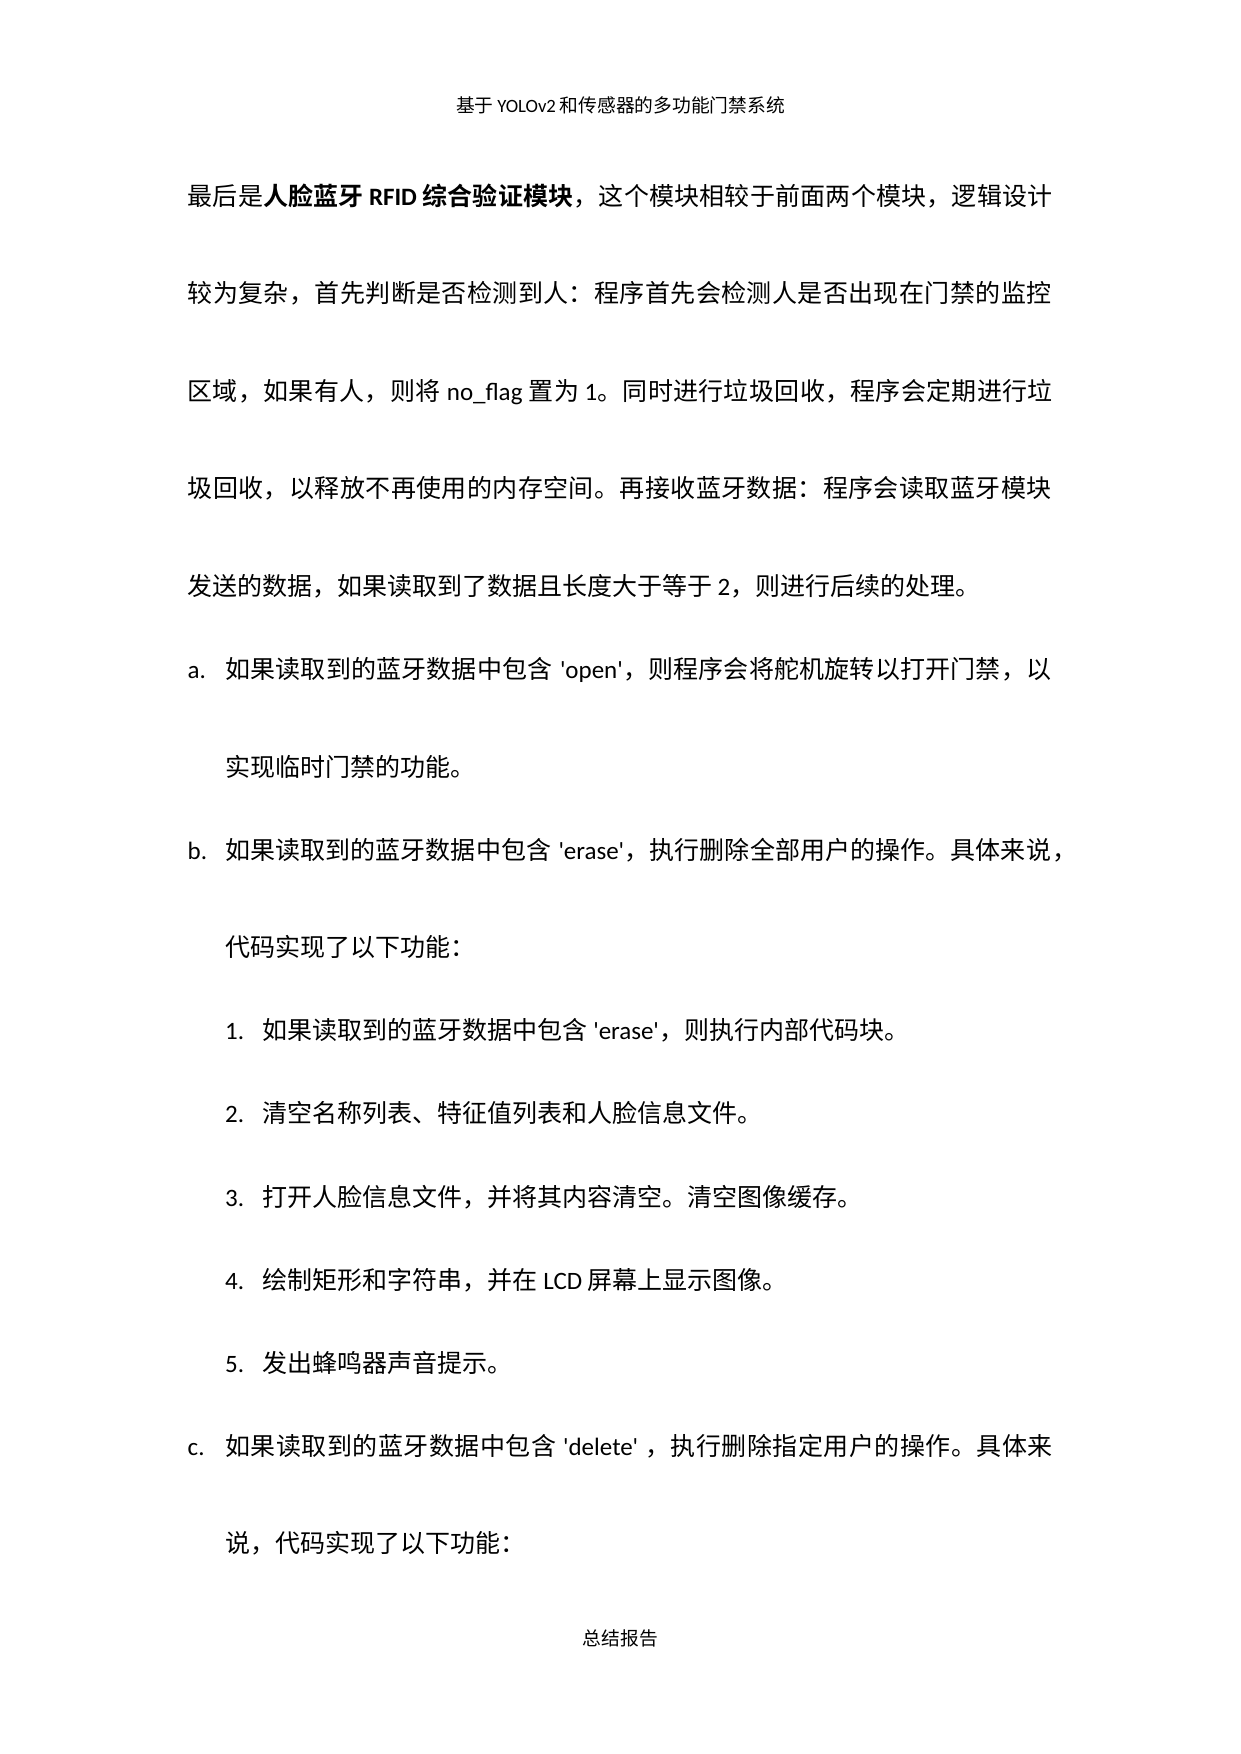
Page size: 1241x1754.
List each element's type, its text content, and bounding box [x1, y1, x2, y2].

list 如果读取到的蓝牙数据中包含 'delete' ，执行删除指定用户的操作。具体来说，代码实现了以下功能： [187, 1412, 1053, 1574]
list 如果读取到的蓝牙数据中包含 'erase'，则执行内部代码块。 [225, 996, 1053, 1061]
list 清空名称列表、特征值列表和人脸信息文件。 [225, 1079, 1053, 1144]
list 打开人脸信息文件，并将其内容清空。清空图像缓存。 [225, 1163, 1053, 1228]
list 如果读取到的蓝牙数据中包含 'open'，则程序会将舵机旋转以打开门禁，以实现临时门禁的功能。 [187, 635, 1053, 798]
list 发出蜂鸣器声音提示。 [225, 1329, 1053, 1394]
list 绘制矩形和字符串，并在 LCD 屏幕上显示图像。 [225, 1246, 1053, 1311]
list 如果读取到的蓝牙数据中包含 'erase'，执行删除全部用户的操作。具体来说，代码实现了以下功能： [187, 816, 1053, 978]
text 最后是人脸蓝牙RFID综合验证模块，这个模块相较于前面两个模块，逻辑设计较为复杂，首先判断是否检测到人：程序首先会检测人是否出现在门禁的监控区域，如果有人，则将 no_flag 置为1。同时进行垃圾回收，程序会定期进行垃圾回收，以释放不再使用的内存空间。再接收蓝牙数据：程序会读取蓝牙模块发送的数据，如果读取到了数据且长度大于等于2，则进行后续的处理。 [187, 162, 1053, 617]
